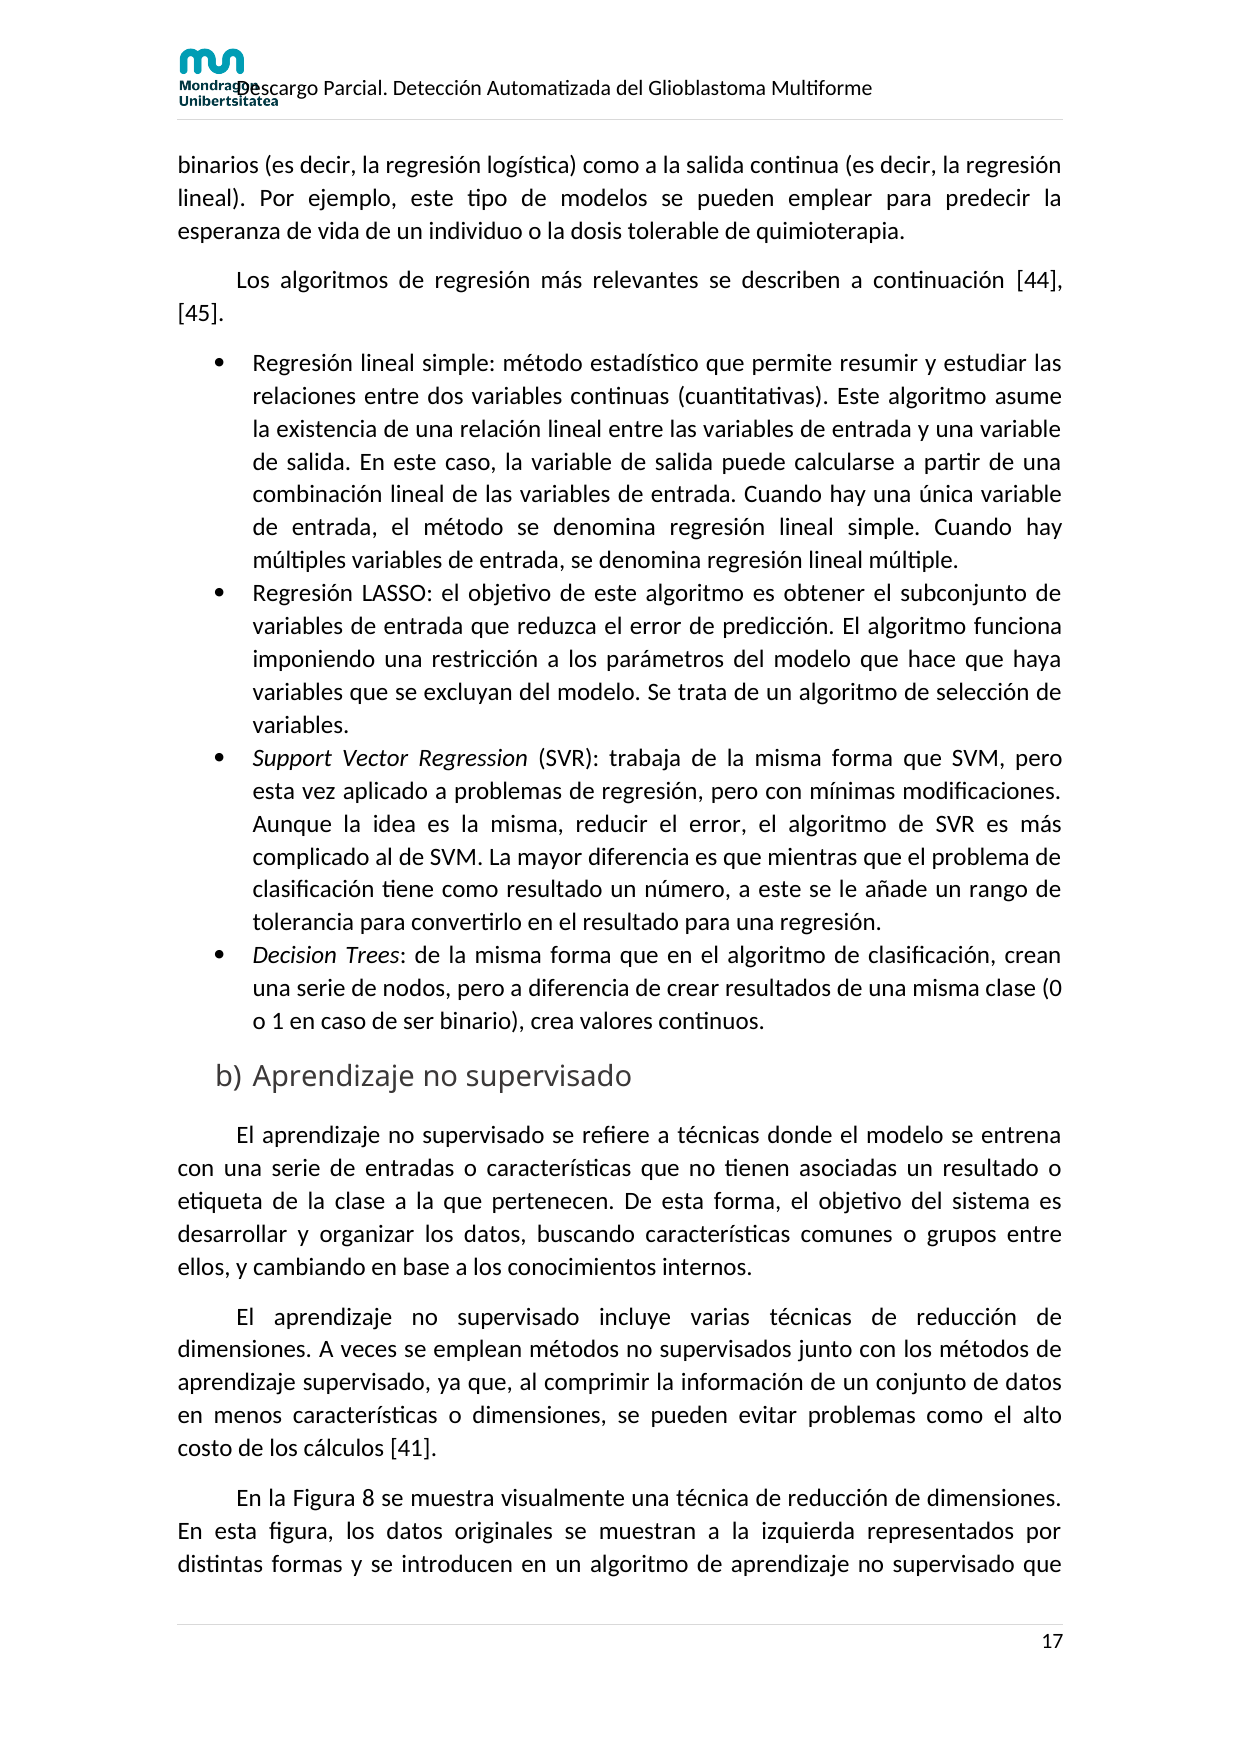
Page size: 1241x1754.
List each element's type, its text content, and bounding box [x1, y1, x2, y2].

list Decision Trees: de la misma forma que en el algoritmo de clasificación, crean una serie de nodos, pero a diferencia de crear resultados de una misma clase (0 o 1 en caso de ser binario), crea valores continuos. [215, 939, 1063, 1036]
text Los algoritmos de regresión más relevantes se describen a continuación [44], [45]. [177, 264, 1063, 328]
picture [154, 36, 291, 118]
list Regresión lineal simple: método estadístico que permite resumir y estudiar las relaciones entre dos variables continuas (cuantitativas). Este algoritmo asume la existencia de una relación lineal entre las variables de entrada y una variable de salida. En este caso, la variable de salida puede calcularse a partir de una combinación lineal de las variables de entrada. Cuando hay una única variable de entrada, el método se denomina regresión lineal simple. Cuando hay múltiples variables de entrada, se denomina regresión lineal múltiple. [215, 347, 1063, 575]
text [177, 1482, 1063, 1578]
text El aprendizaje no supervisado incluye varias técnicas de reducción de dimensiones. A veces se emplean métodos no supervisados junto con los métodos de aprendizaje supervisado, ya que, al comprimir la información de un conjunto de datos en menos características o dimensiones, se pueden evitar problemas como el alto costo de los cálculos [41]. [177, 1301, 1063, 1463]
subtitle Aprendizaje no supervisado [215, 1055, 1063, 1094]
list Support Vector Regression (SVR): trabaja de la misma forma que SVM, pero esta vez aplicado a problemas de regresión, pero con mínimas modificaciones. Aunque la idea es la misma, reducir el error, el algoritmo de SVR es más complicado al de SVM. La mayor diferencia es que mientras que el problema de clasificación tiene como resultado un número, a este se le añade un rango de tolerancia para convertirlo en el resultado para una regresión. [215, 742, 1063, 937]
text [177, 149, 1063, 245]
text El aprendizaje no supervisado se refiere a técnicas donde el modelo se entrena con una serie de entradas o características que no tienen asociadas un resultado o etiqueta de la clase a la que pertenecen. De esta forma, el objetivo del sistema es desarrollar y organizar los datos, buscando características comunes o grupos entre ellos, y cambiando en base a los conocimientos internos. [177, 1119, 1063, 1282]
list Regresión LASSO: el objetivo de este algoritmo es obtener el subconjunto de variables de entrada que reduzca el error de predicción. El algoritmo funciona imponiendo una restricción a los parámetros del modelo que hace que haya variables que se excluyan del modelo. Se trata de un algoritmo de selección de variables. [215, 577, 1063, 739]
